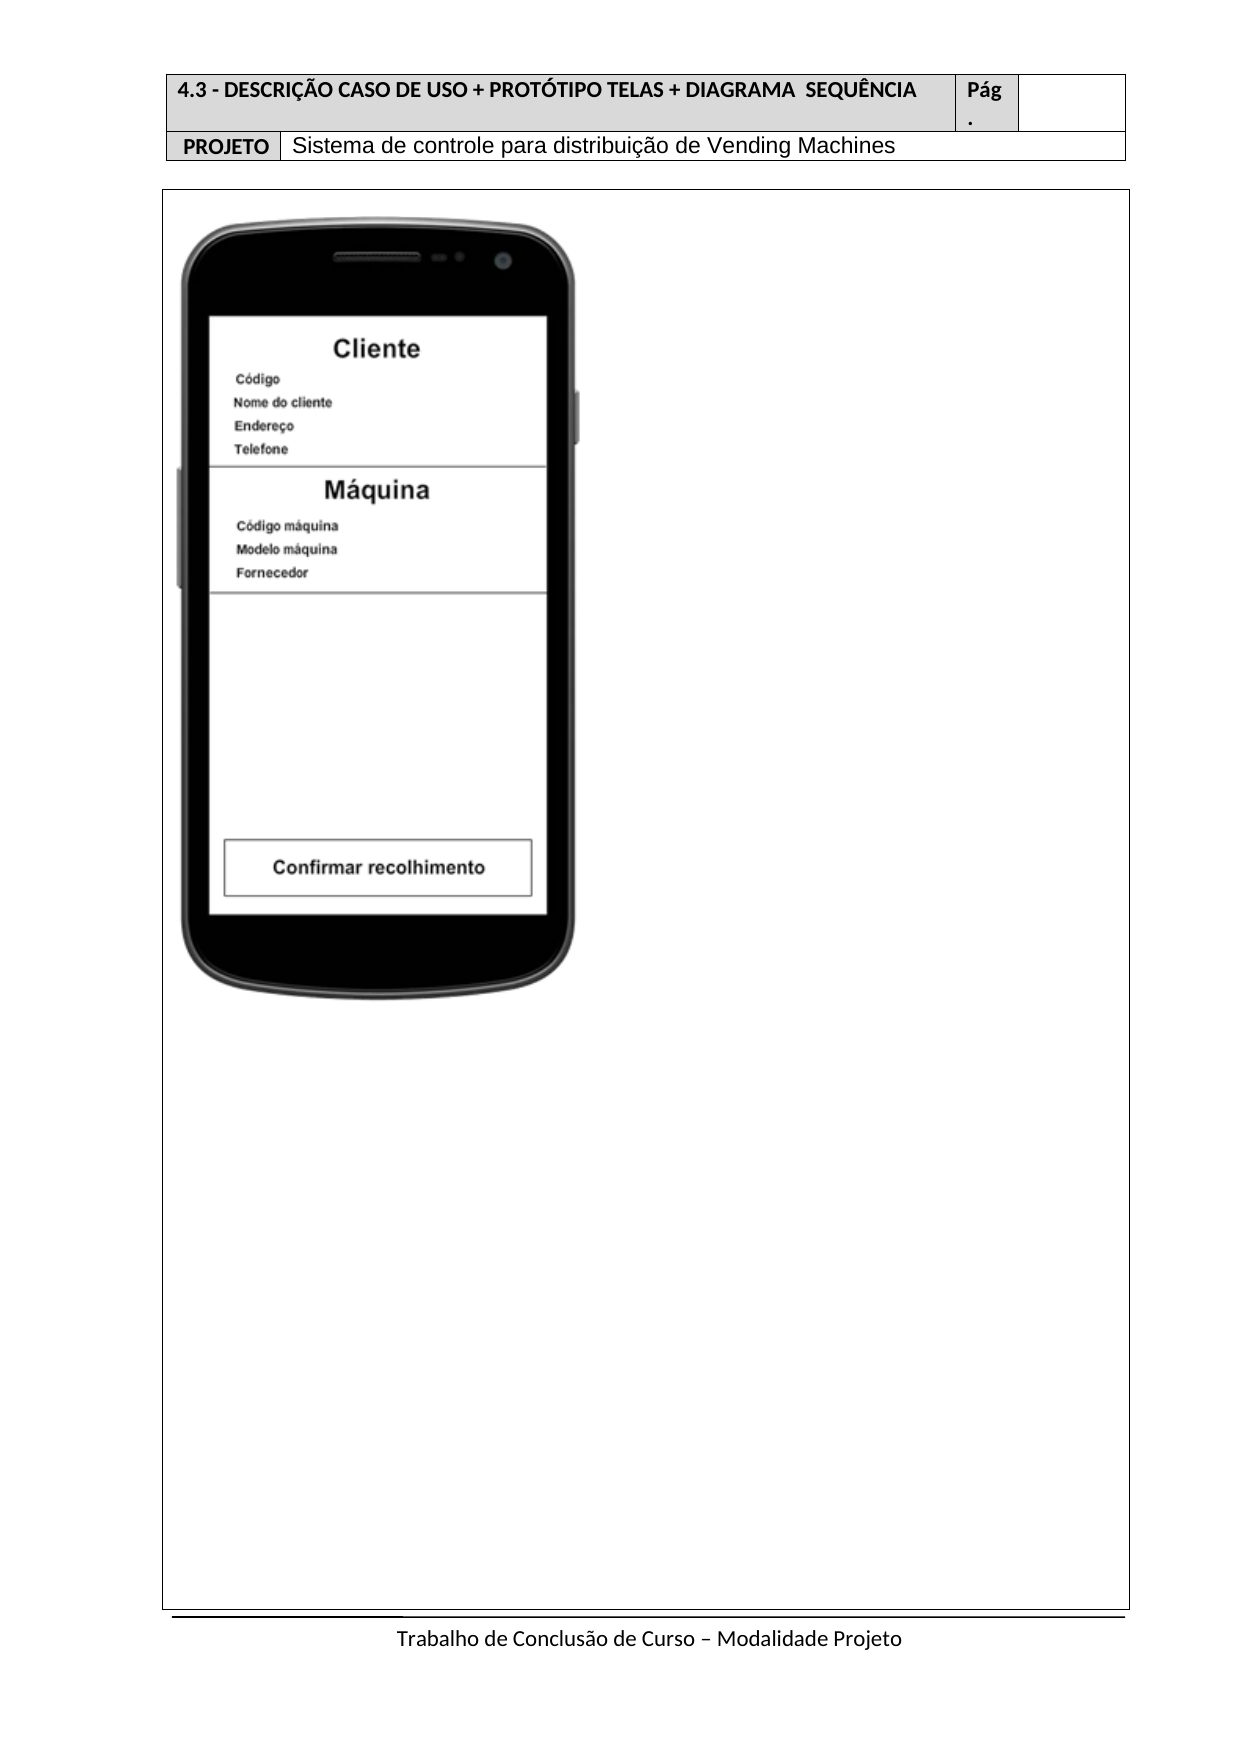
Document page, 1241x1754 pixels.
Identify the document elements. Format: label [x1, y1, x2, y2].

picture [169, 216, 583, 1030]
table_cell [163, 190, 1129, 1609]
